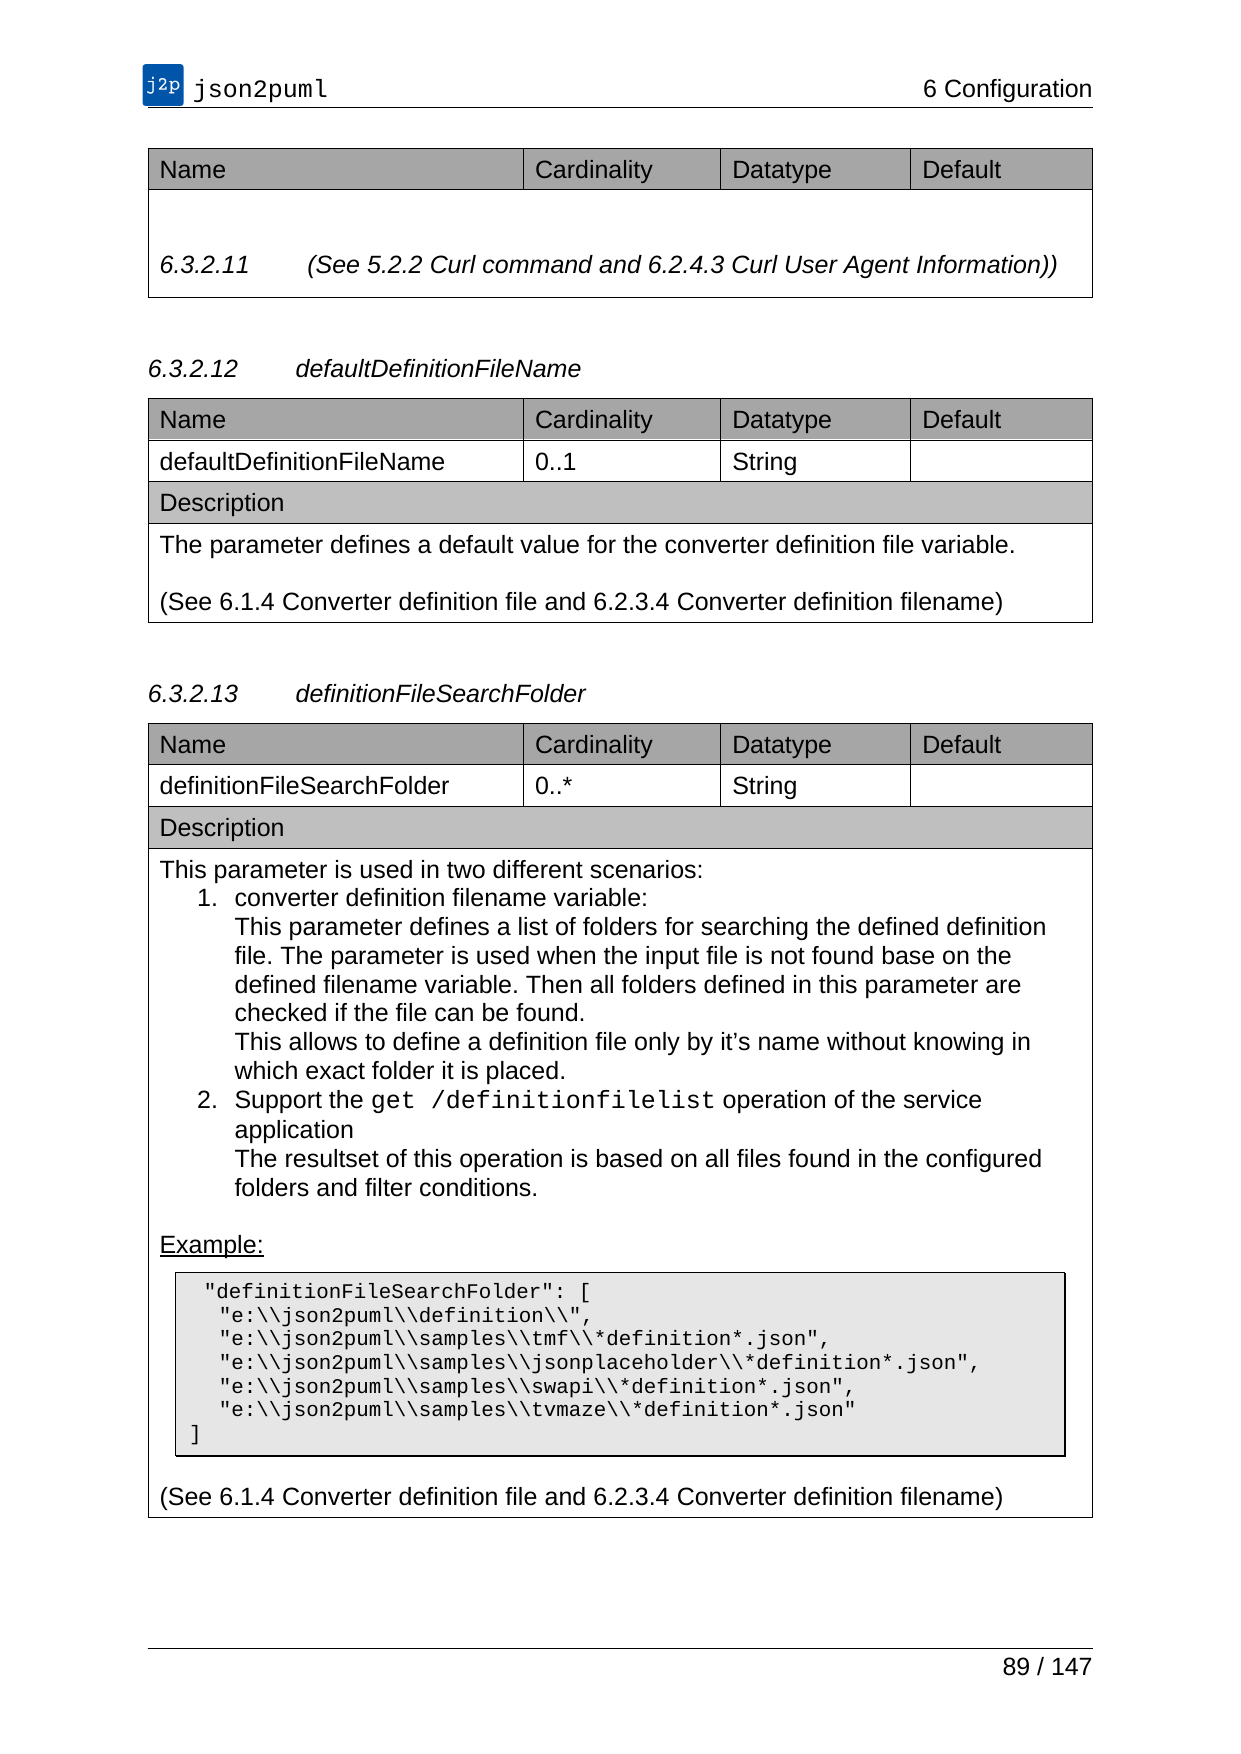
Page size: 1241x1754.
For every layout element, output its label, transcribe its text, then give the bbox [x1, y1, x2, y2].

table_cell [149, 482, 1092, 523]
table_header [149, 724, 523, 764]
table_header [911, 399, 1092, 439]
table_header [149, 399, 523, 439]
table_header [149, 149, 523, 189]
picture [142, 64, 184, 106]
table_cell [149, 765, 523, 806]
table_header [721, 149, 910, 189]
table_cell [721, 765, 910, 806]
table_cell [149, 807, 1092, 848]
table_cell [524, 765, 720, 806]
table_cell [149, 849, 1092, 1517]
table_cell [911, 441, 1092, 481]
subtitle definitionFileSearchFolder [148, 679, 1093, 708]
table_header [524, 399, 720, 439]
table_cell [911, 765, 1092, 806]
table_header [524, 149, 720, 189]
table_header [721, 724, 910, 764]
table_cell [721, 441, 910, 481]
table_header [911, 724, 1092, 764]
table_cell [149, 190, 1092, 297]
subtitle defaultDefinitionFileName [148, 354, 1093, 383]
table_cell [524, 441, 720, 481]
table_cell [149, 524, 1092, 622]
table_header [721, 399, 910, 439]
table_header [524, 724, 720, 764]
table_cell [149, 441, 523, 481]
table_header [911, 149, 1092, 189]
